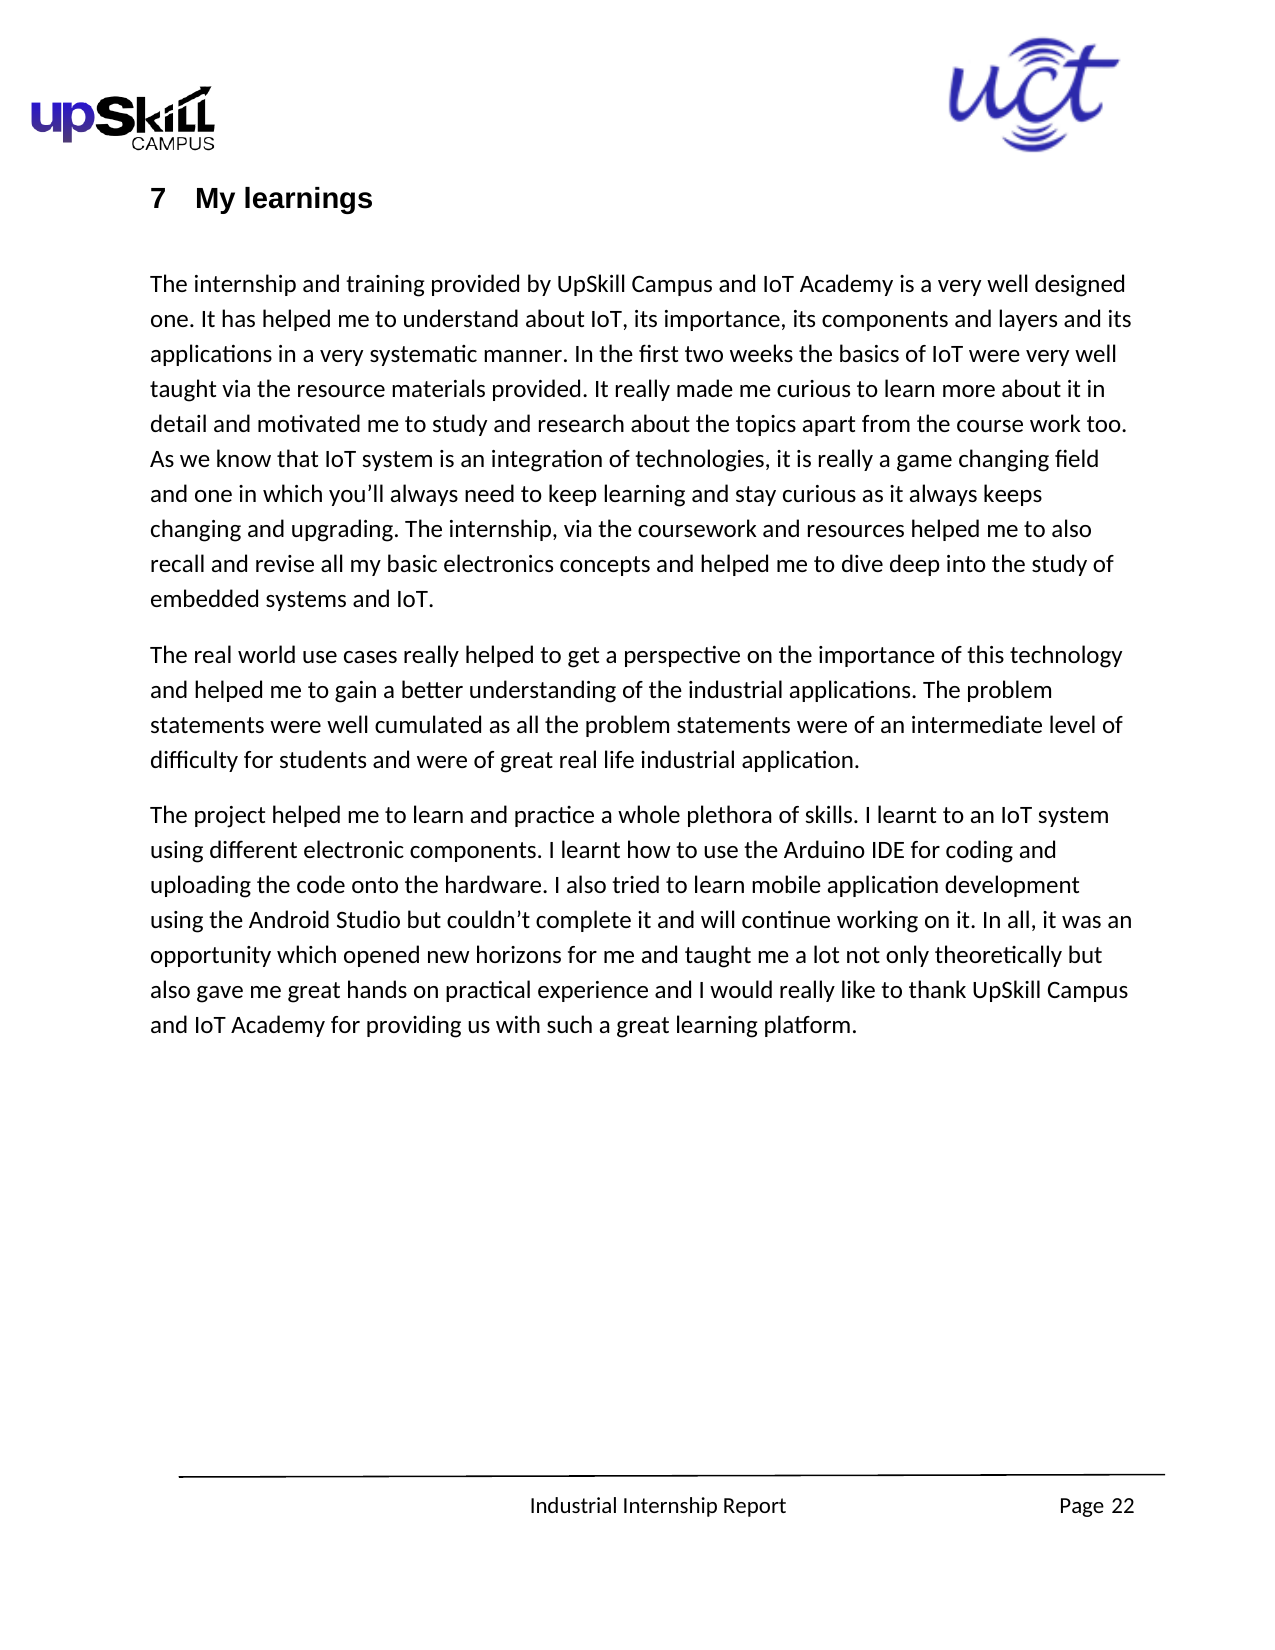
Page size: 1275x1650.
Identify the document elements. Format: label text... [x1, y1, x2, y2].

subtitle My learnings [150, 181, 1134, 215]
picture [946, 28, 1125, 154]
text The real world use cases really helped to get a perspective on the importance of this technology and helped me to gain a better understanding of the industrial applications. The problem statements were well cumulated as all the problem statements were of an intermediate level of difficulty for students and were of great real life industrial application. [150, 639, 1134, 774]
text The internship and training provided by UpSkill Campus and IoT Academy is a very well designed one. It has helped me to understand about IoT, its importance, its components and layers and its applications in a very systematic manner. In the first two weeks the basics of IoT were very well taught via the resource materials provided. It really made me curious to learn more about it in detail and motivated me to study and research about the topics apart from the course work too. As we know that IoT system is an integration of technologies, it is really a game changing field and one in which you’ll always need to keep learning and stay curious as it always keeps changing and upgrading. The internship, via the coursework and resources helped me to also recall and revise all my basic electronics concepts and helped me to dive deep into the study of embedded systems and IoT. [150, 268, 1134, 613]
text The project helped me to learn and practice a whole plethora of skills. I learnt to an IoT system using different electronic components. I learnt how to use the Arduino IDE for coding and uploading the code onto the hardware. I also tried to learn mobile application development using the Android Studio but couldn’t complete it and will continue working on it. In all, it was an opportunity which opened new horizons for me and taught me a lot not only theoretically but also gave me great hands on practical experience and I would really like to thank UpSkill Campus and IoT Academy for providing us with such a great learning platform. [150, 799, 1134, 1040]
picture [0, 73, 246, 154]
